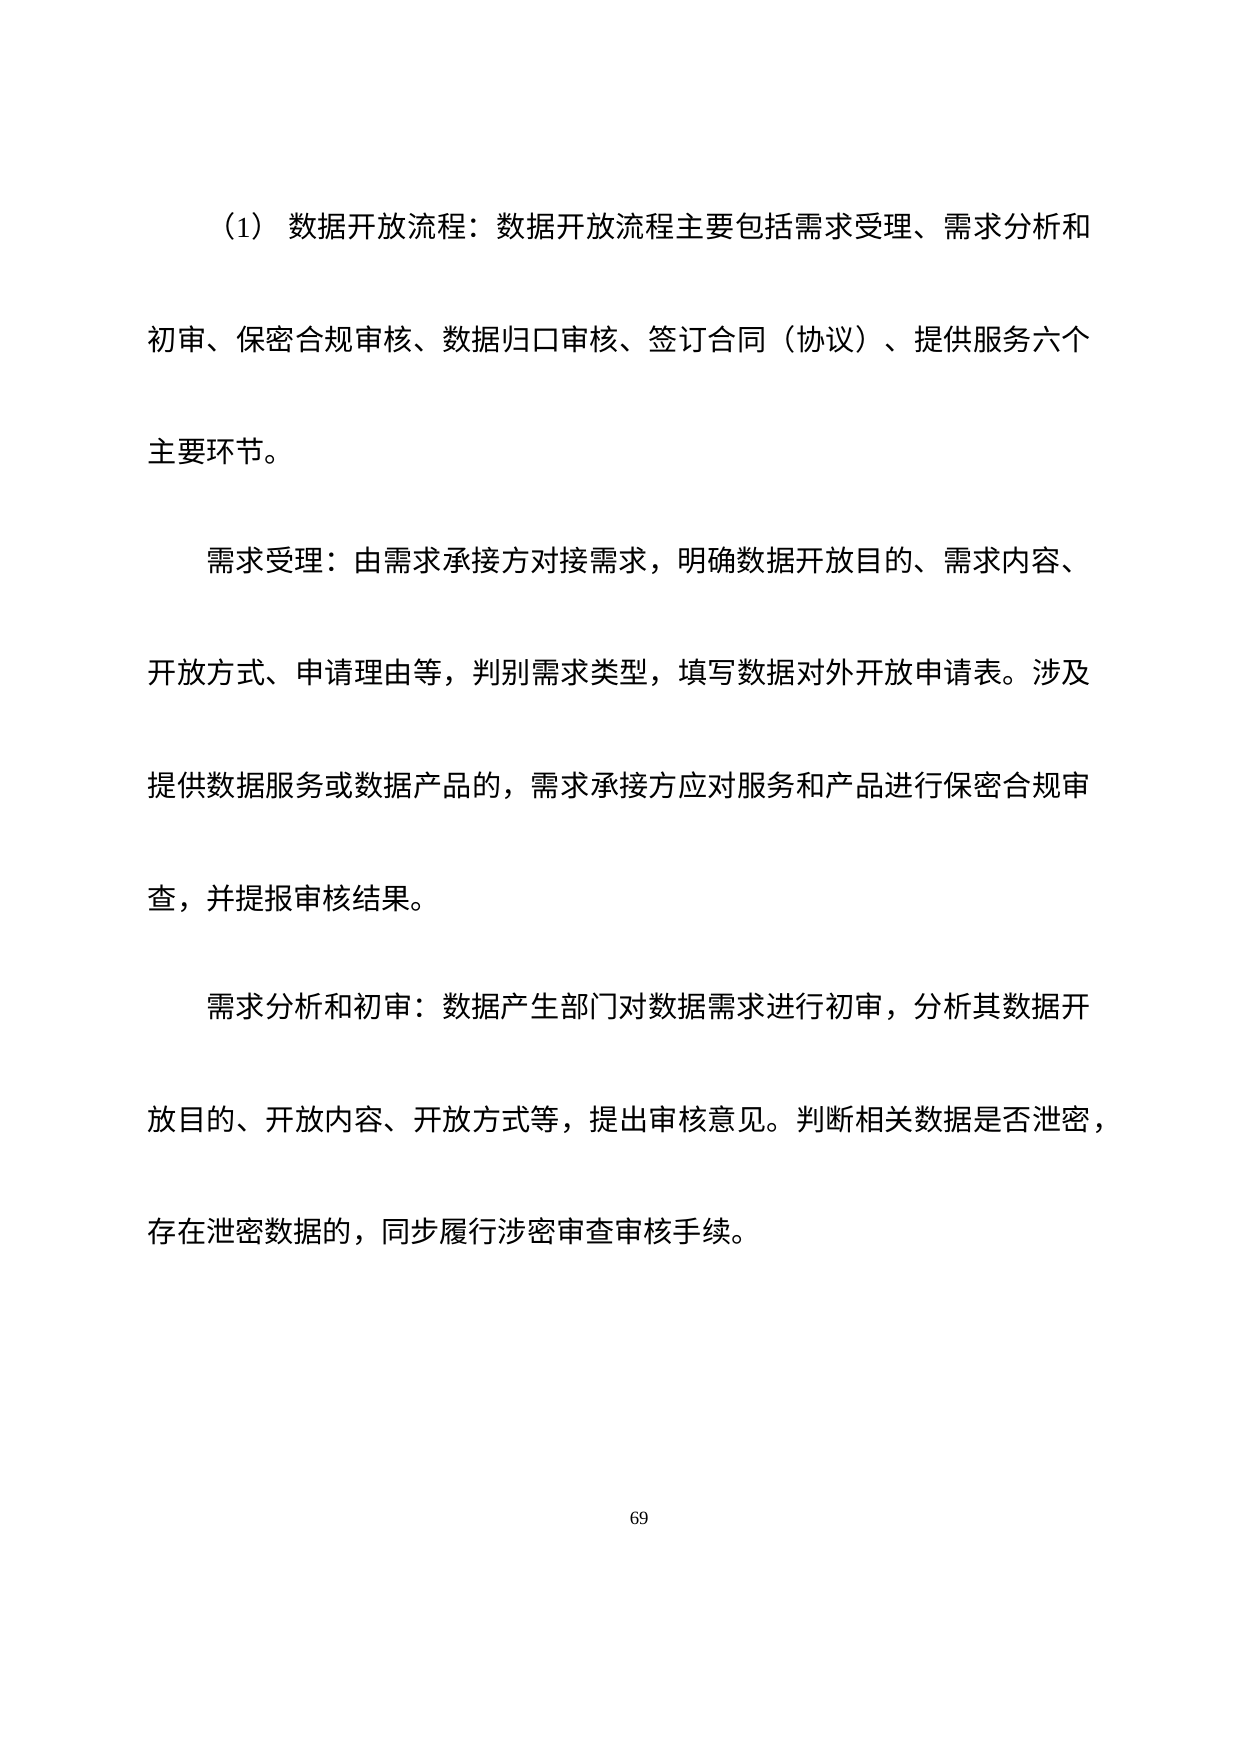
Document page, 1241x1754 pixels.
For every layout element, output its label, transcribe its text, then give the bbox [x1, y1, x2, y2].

text 需求分析和初审：数据产生部门对数据需求进行初审，分析其数据开放目的、开放内容、开放方式等，提出审核意见。判断相关数据是否泄密，存在泄密数据的，同步履行涉密审查审核手续。 [148, 971, 1092, 1264]
text 需求受理：由需求承接方对接需求，明确数据开放目的、需求内容、开放方式、申请理由等，判别需求类型，填写数据对外开放申请表。涉及提供数据服务或数据产品的，需求承接方应对服务和产品进行保密合规审查，并提报审核结果。 [148, 524, 1092, 930]
text （1） 数据开放流程：数据开放流程主要包括需求受理、需求分析和初审、保密合规审核、数据归口审核、签订合同（协议）、提供服务六个主要环节。 [148, 191, 1092, 484]
